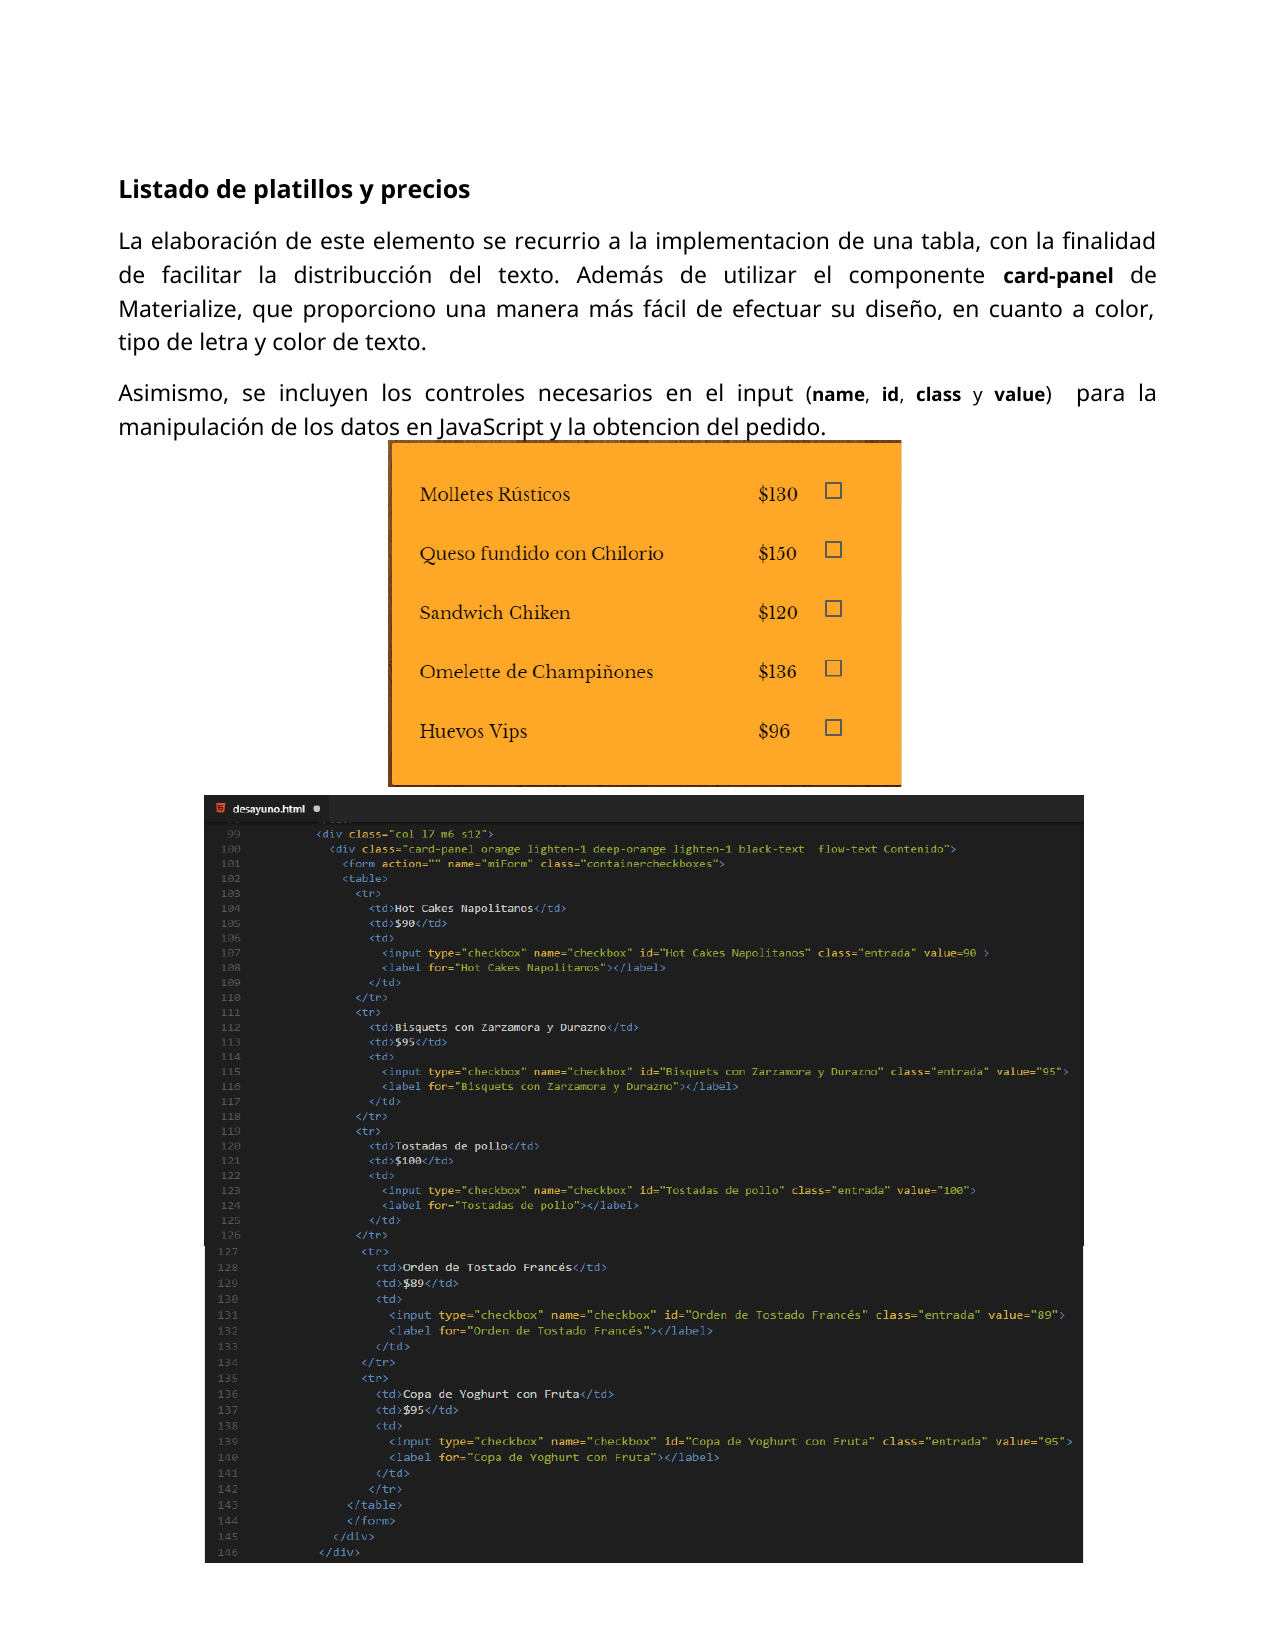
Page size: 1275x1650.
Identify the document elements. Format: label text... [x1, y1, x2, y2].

picture [204, 795, 1084, 1563]
text Listado de platillos y precios [118, 172, 1157, 206]
text La elaboración de este elemento se recurrio a la implementacion de una tabla, con la finalidad de facilitar la distribucción del texto. Además de utilizar el componente card-panel de Materialize, que proporciono una manera más fácil de efectuar su diseño, en cuanto a color, tipo de letra y color de texto. [118, 225, 1157, 357]
picture [388, 442, 902, 787]
text Asimismo, se incluyen los controles necesarios en el input (name, id, class y value) para la manipulación de los datos en JavaScript y la obtencion del pedido. [118, 377, 1157, 442]
